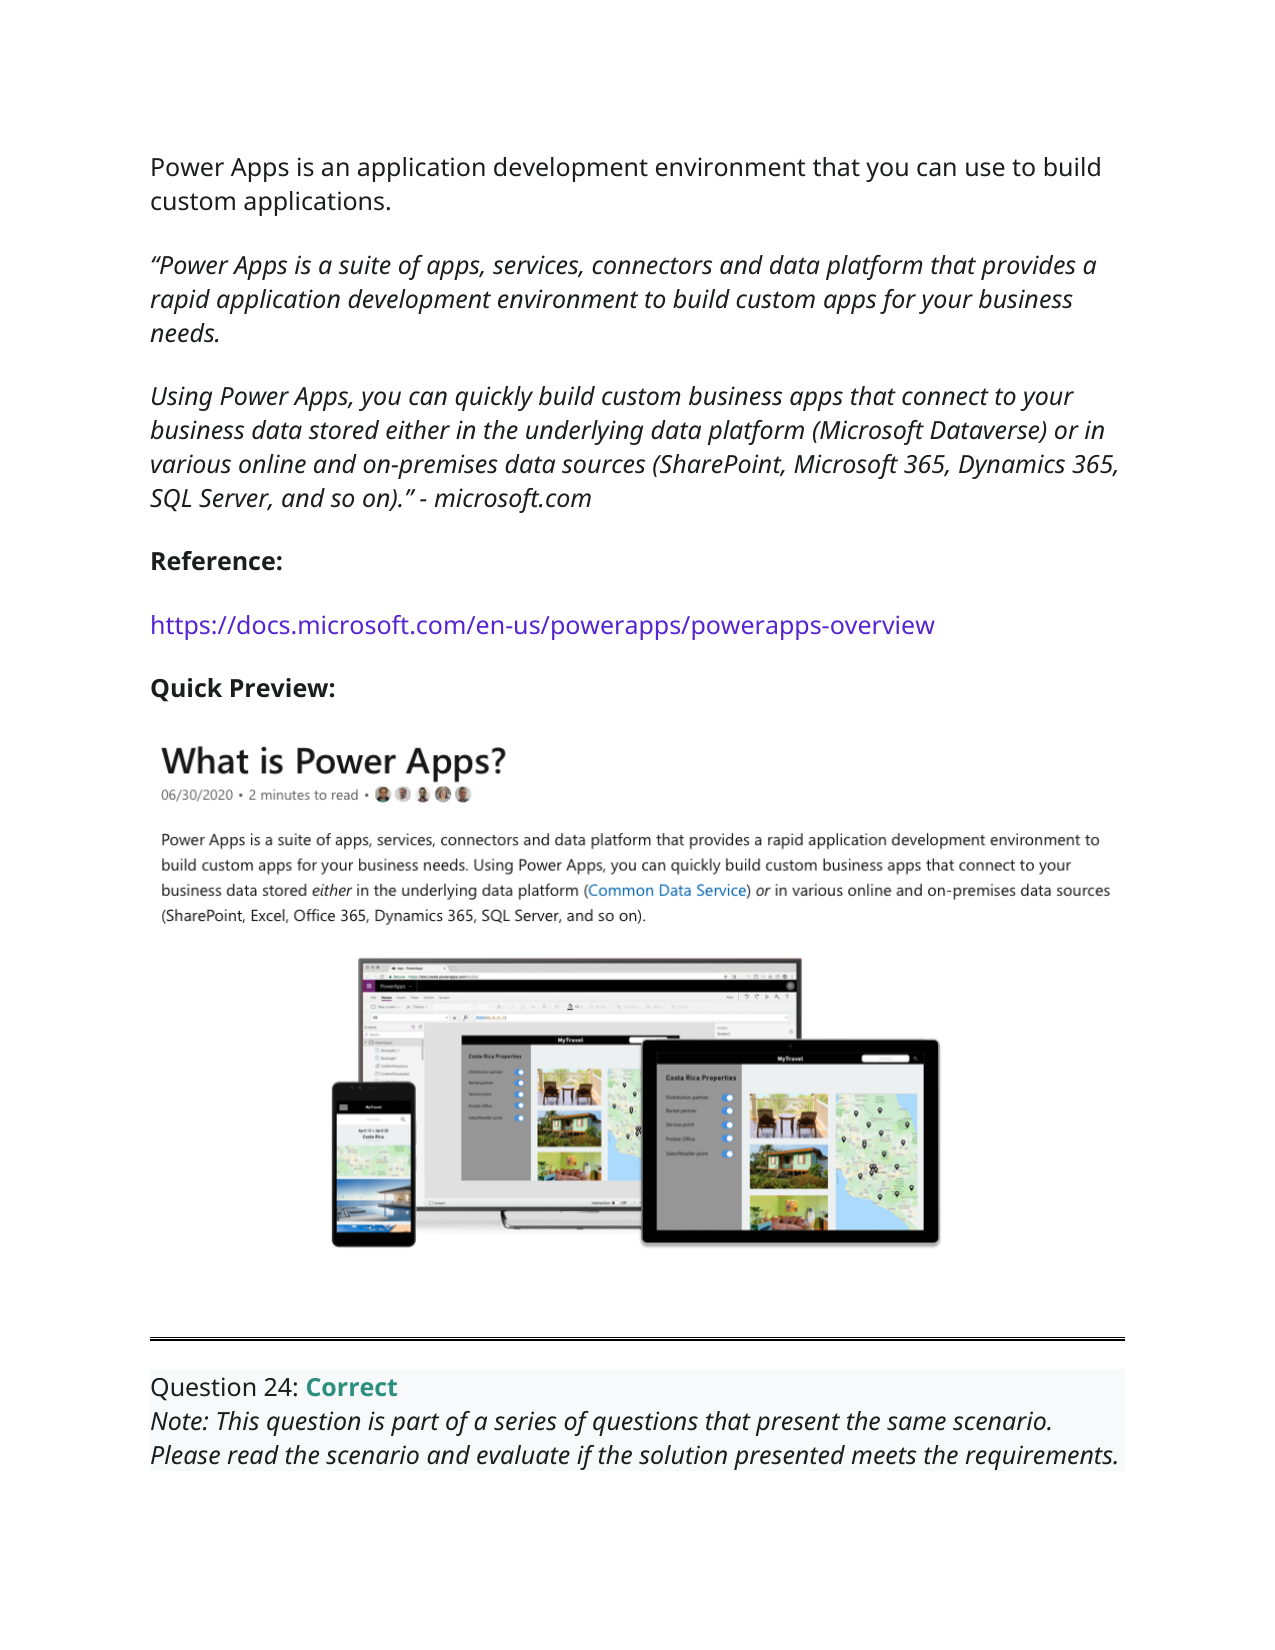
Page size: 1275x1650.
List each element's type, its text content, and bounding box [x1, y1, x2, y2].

text Power Apps is an application development environment that you can use to build custom applications. [150, 150, 1125, 218]
text Using Power Apps, you can quickly build custom business apps that connect to your business data stored either in the underlying data platform (Microsoft Dataverse) or in various online and on-premises data sources (SharePoint, Microsoft 365, Dynamics 365, SQL Server, and so on).” - microsoft.com [150, 379, 1125, 515]
text https://docs.microsoft.com/en-us/powerapps/powerapps-overview [150, 607, 1125, 641]
text Quick Preview: [150, 671, 1125, 704]
text Note: This question is part of a series of questions that present the same scenario. Please read the scenario and evaluate if the solution presented meets the requirements. [150, 1403, 1125, 1471]
text “Power Apps is a suite of apps, services, connectors and data platform that provides a rapid application development environment to build custom apps for your business needs. [150, 247, 1125, 349]
text Question 24: Correct [150, 1369, 1125, 1403]
picture [150, 733, 1125, 1277]
text Reference: [150, 544, 1125, 578]
